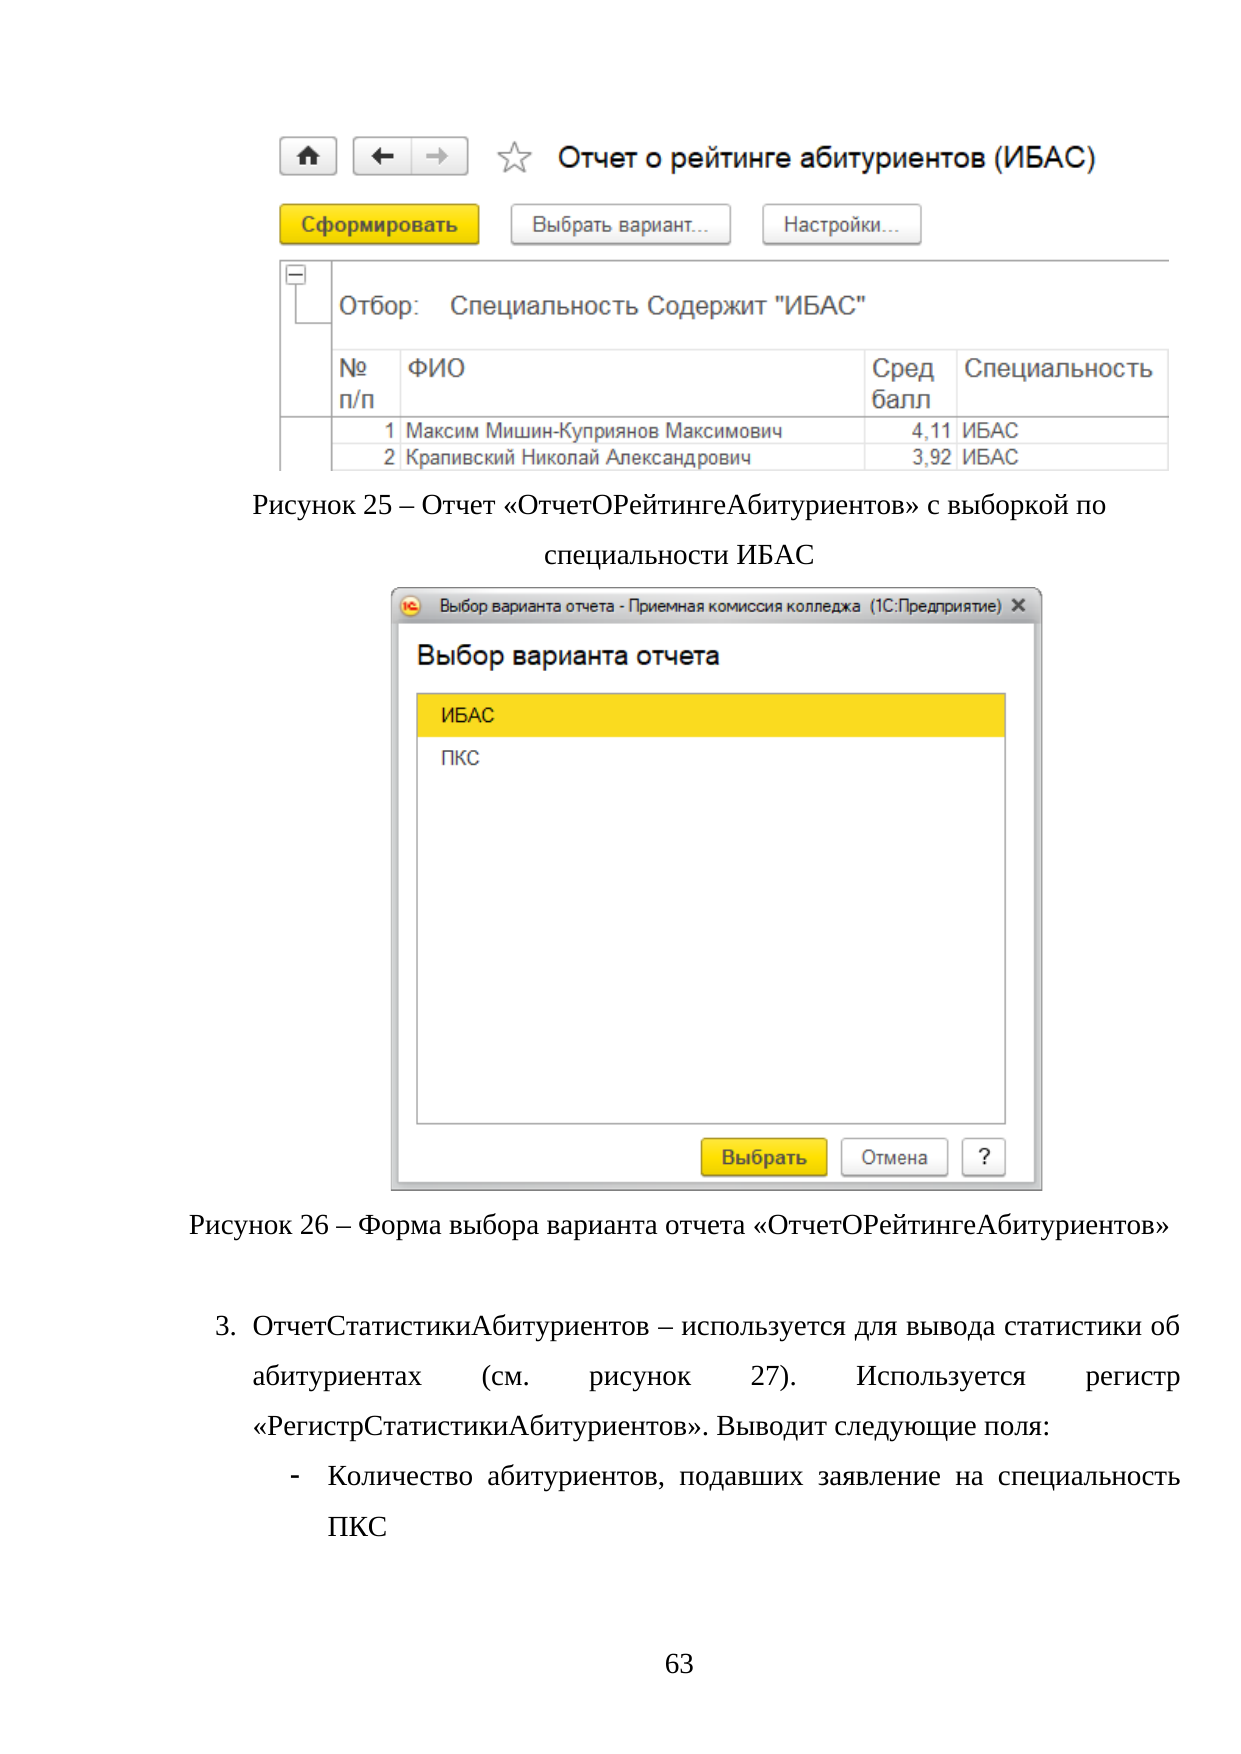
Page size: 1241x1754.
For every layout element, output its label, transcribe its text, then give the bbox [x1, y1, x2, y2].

list Количество абитуриентов, подавших заявление на специальность ПКС [290, 1458, 1181, 1542]
picture [264, 118, 1169, 471]
list ОтчетСтатистикиАбитуриентов – используется для вывода статистики об абитуриентах (см. рисунок 27). Используется регистр «РегистрСтатистикиАбитуриентов». Выводит следующие поля: [215, 1308, 1181, 1442]
picture [390, 587, 1043, 1191]
text Рисунок 26 – Форма выбора варианта отчета «ОтчетОРейтингеАбитуриентов» [177, 1207, 1181, 1241]
text Рисунок 25 – Отчет «ОтчетОРейтингеАбитуриентов» с выборкой по специальности ИБАС [177, 487, 1181, 571]
